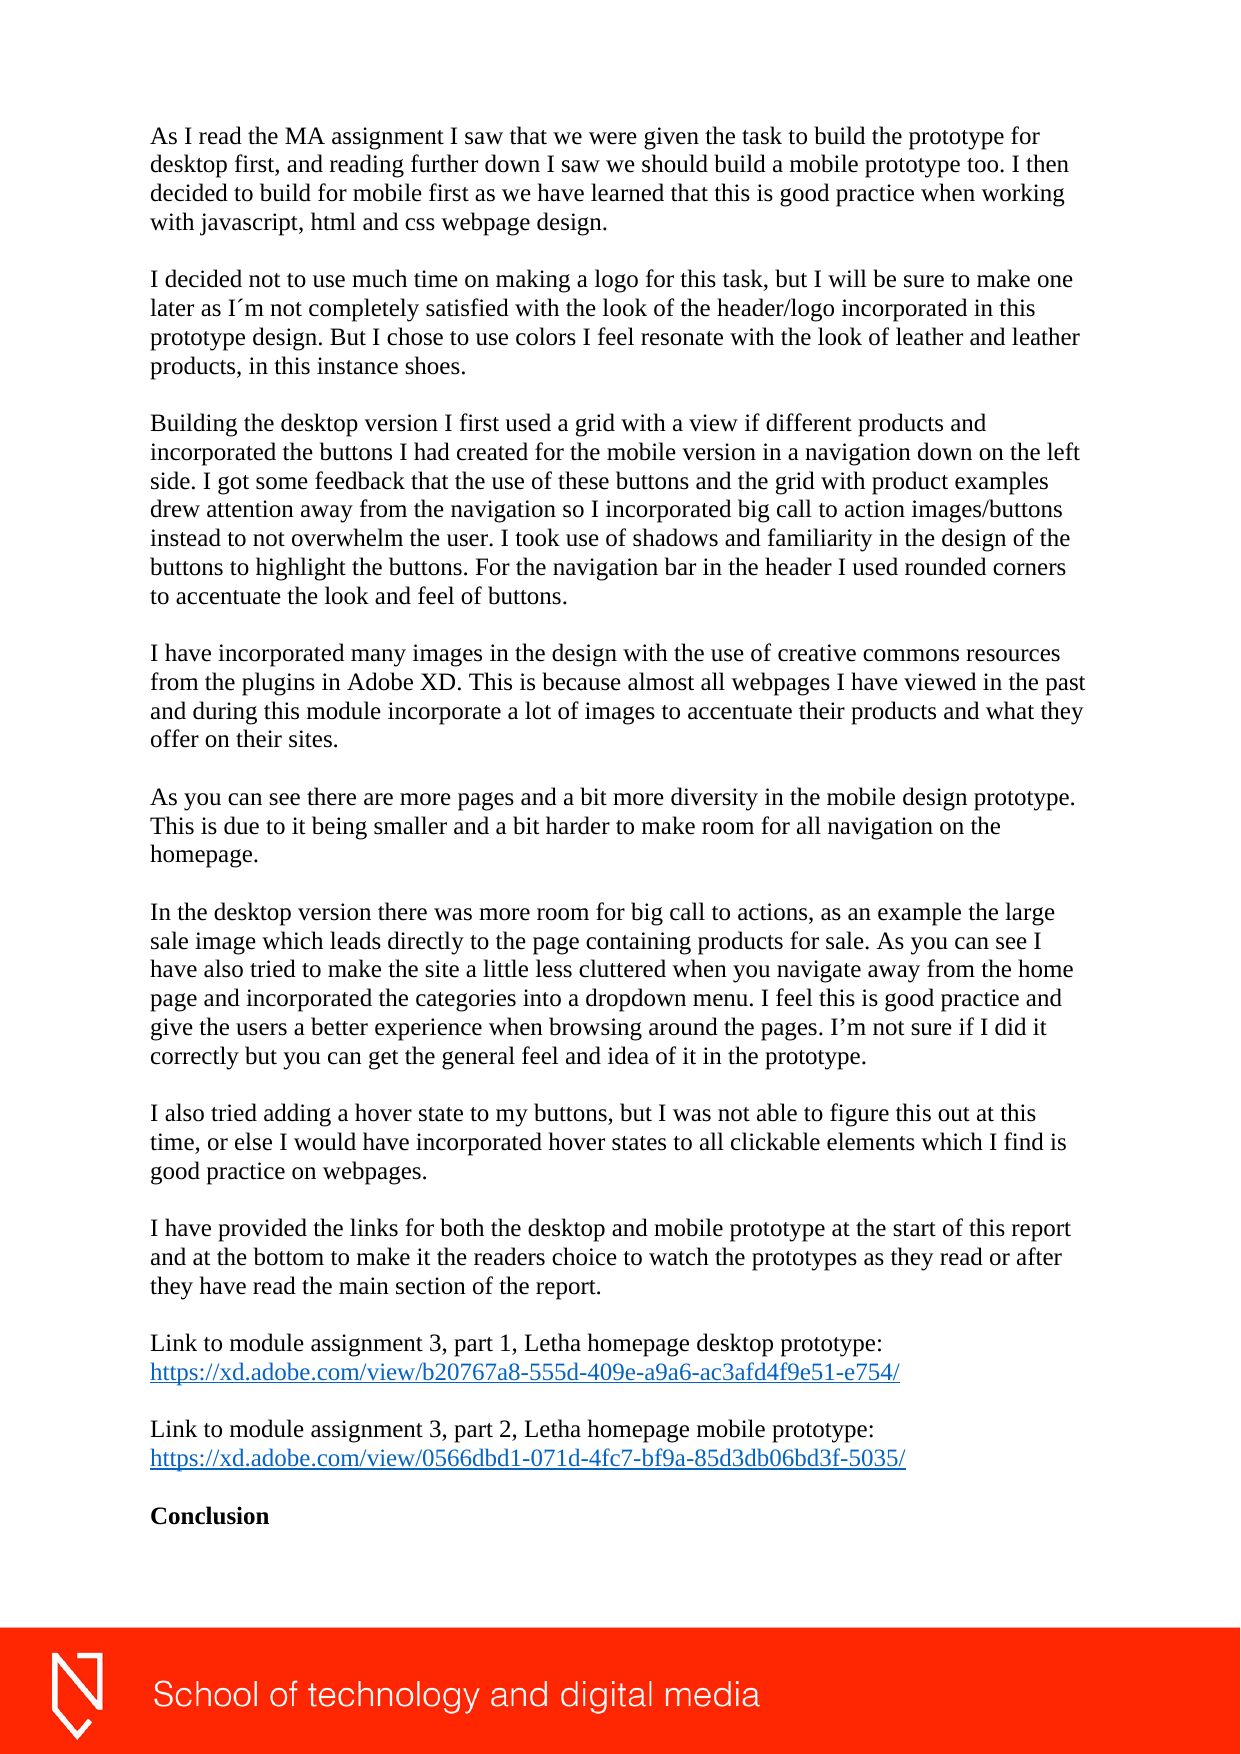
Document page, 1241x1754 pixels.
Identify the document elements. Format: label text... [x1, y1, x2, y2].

text Link to module assignment 3, part 1, Letha homepage desktop prototype: https://xd.adobe.com/view/b20767a8-555d-409e-a9a6-ac3afd4f9e51-e754/ [150, 1328, 1090, 1386]
text Link to module assignment 3, part 2, Letha homepage mobile prototype: [150, 1414, 1090, 1443]
text I also tried adding a hover state to my buttons, but I was not able to figure this out at this time, or else I would have incorporated hover states to all clickable elements which I find is good practice on webpages. [150, 1098, 1090, 1184]
text I decided not to use much time on making a logo for this task, but I will be sure to make one later as I´m not completely satisfied with the look of the header/logo incorporated in this prototype design. But I chose to use colors I feel resonate with the look of leather and leather products, in this instance shoes. [150, 264, 1090, 379]
text https://xd.adobe.com/view/0566dbd1-071d-4fc7-bf9a-85d3db06bd3f-5035/ [150, 1443, 1090, 1472]
text As you can see there are more pages and a bit more diversity in the mobile design prototype. This is due to it being smaller and a bit harder to make room for all navigation on the homepage. [150, 782, 1090, 868]
text In the desktop version there was more room for big call to actions, as an example the large sale image which leads directly to the page containing products for sale. As you can see I have also tried to make the site a little less cluttered when you navigate away from the home page and incorporated the categories into a dropdown menu. I feel this is good practice and give the users a better experience when browsing around the pages. I’m not sure if I did it correctly but you can get the general feel and idea of it in the prototype. [150, 897, 1090, 1069]
text As I read the MA assignment I saw that we were given the task to build the prototype for desktop first, and reading further down I saw we should build a mobile prototype too. I then decided to build for mobile first as we have learned that this is good practice when working with javascript, html and css webpage design. [150, 121, 1090, 236]
text Conclusion [150, 1501, 1090, 1529]
text Building the desktop version I first used a grid with a view if different products and incorporated the buttons I had created for the mobile version in a navigation down on the left side. I got some feedback that the use of these buttons and the grid with product examples drew attention away from the navigation so I incorporated big call to action images/buttons instead to not overwhelm the user. I took use of shadows and familiarity in the design of the buttons to highlight the buttons. For the navigation bar in the header I used rounded corners to accentuate the look and feel of buttons. [150, 408, 1090, 609]
picture [0, 1618, 1241, 1754]
text I have incorporated many images in the design with the use of creative commons resources from the plugins in Adobe XD. This is because almost all webpages I have viewed in the past and during this module incorporate a lot of images to accentuate their products and what they offer on their sites. [150, 638, 1090, 753]
text I have provided the links for both the desktop and mobile prototype at the start of this report and at the bottom to make it the readers choice to watch the prototypes as they read or after they have read the main section of the report. [150, 1213, 1090, 1299]
